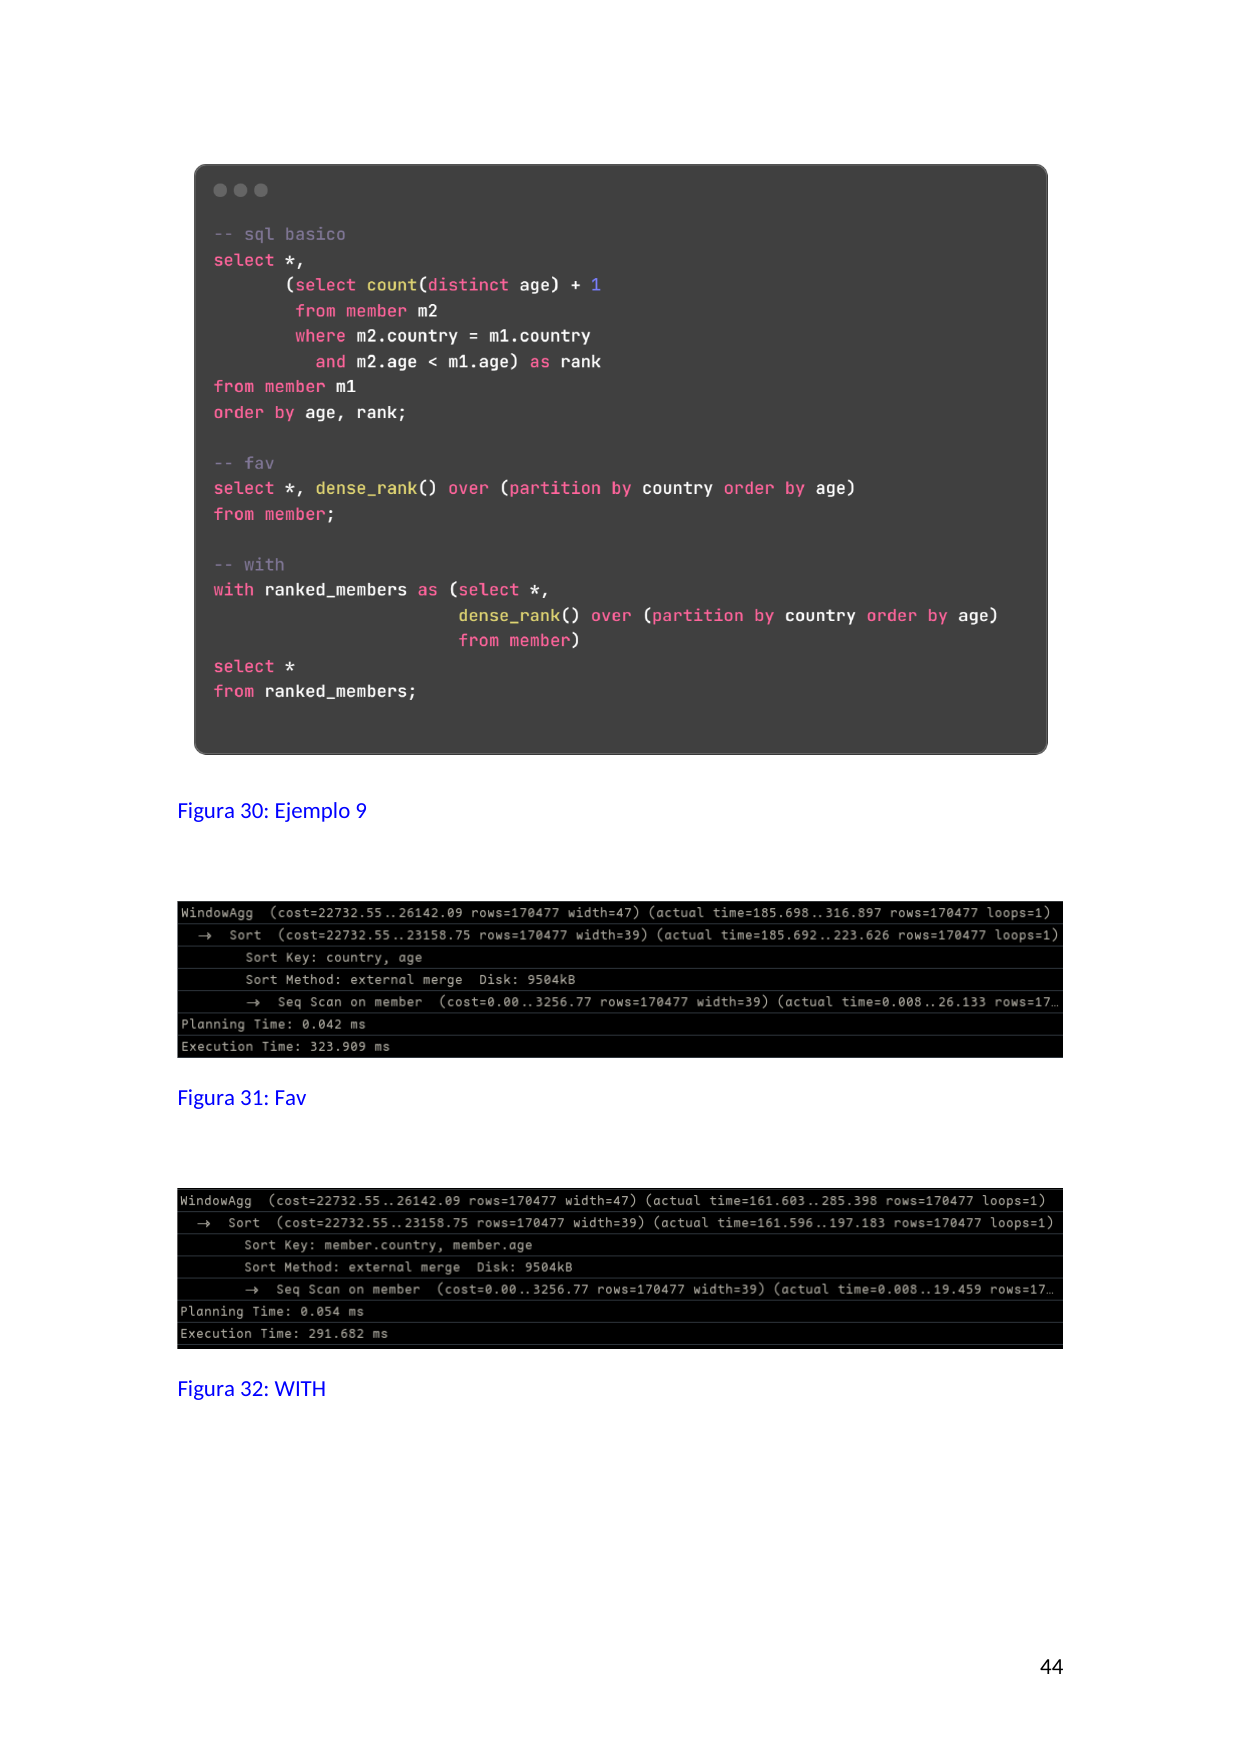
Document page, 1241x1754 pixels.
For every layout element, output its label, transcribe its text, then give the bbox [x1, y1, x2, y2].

picture [177, 1188, 1063, 1349]
text Figura 30: Ejemplo 9 [177, 796, 1063, 824]
text Figura 31: Fav [177, 1083, 1063, 1111]
picture [177, 901, 1063, 1058]
text Figura 32: WITH [177, 1374, 1063, 1402]
picture [177, 147, 1063, 771]
